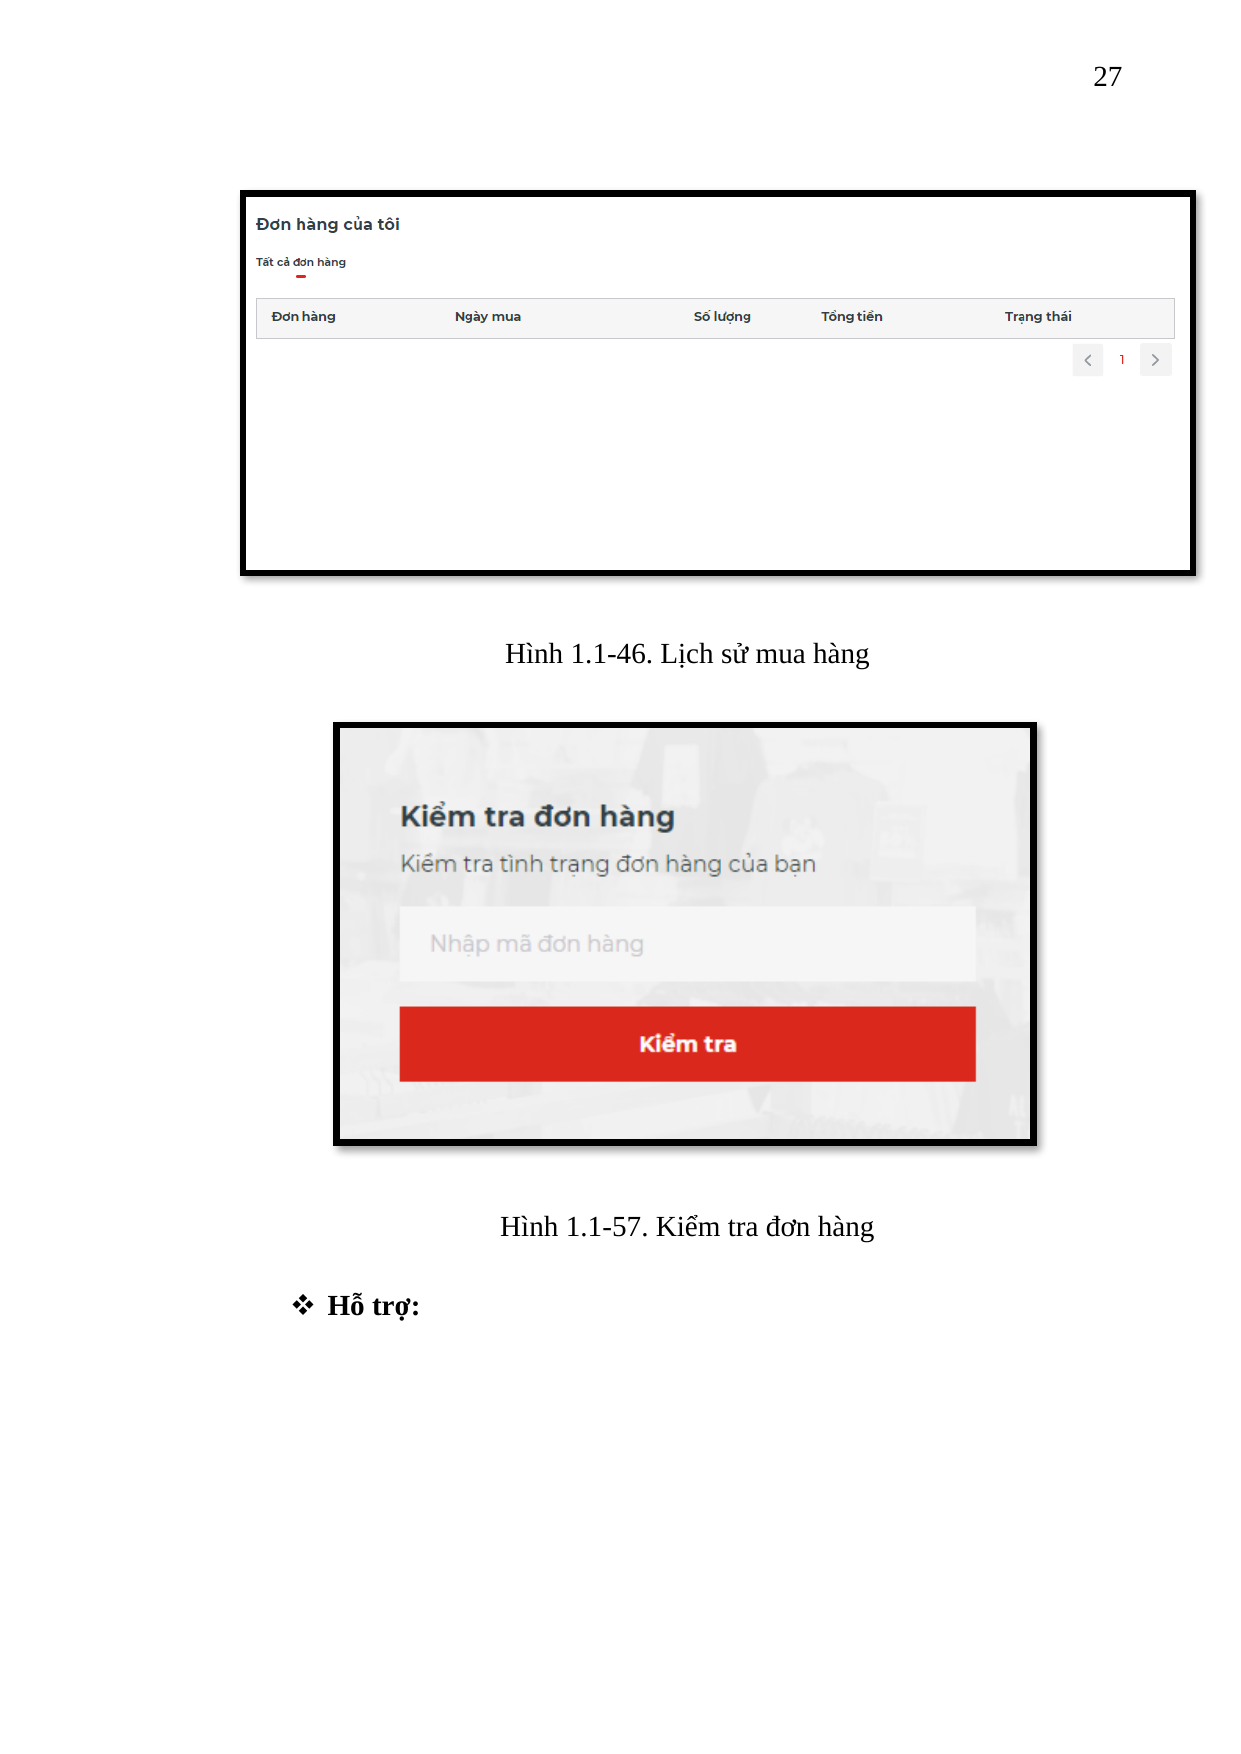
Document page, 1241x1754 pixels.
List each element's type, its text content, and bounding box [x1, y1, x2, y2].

picture [246, 197, 1190, 570]
list Hỗ trợ: [290, 1288, 1122, 1322]
picture [340, 728, 1030, 1139]
